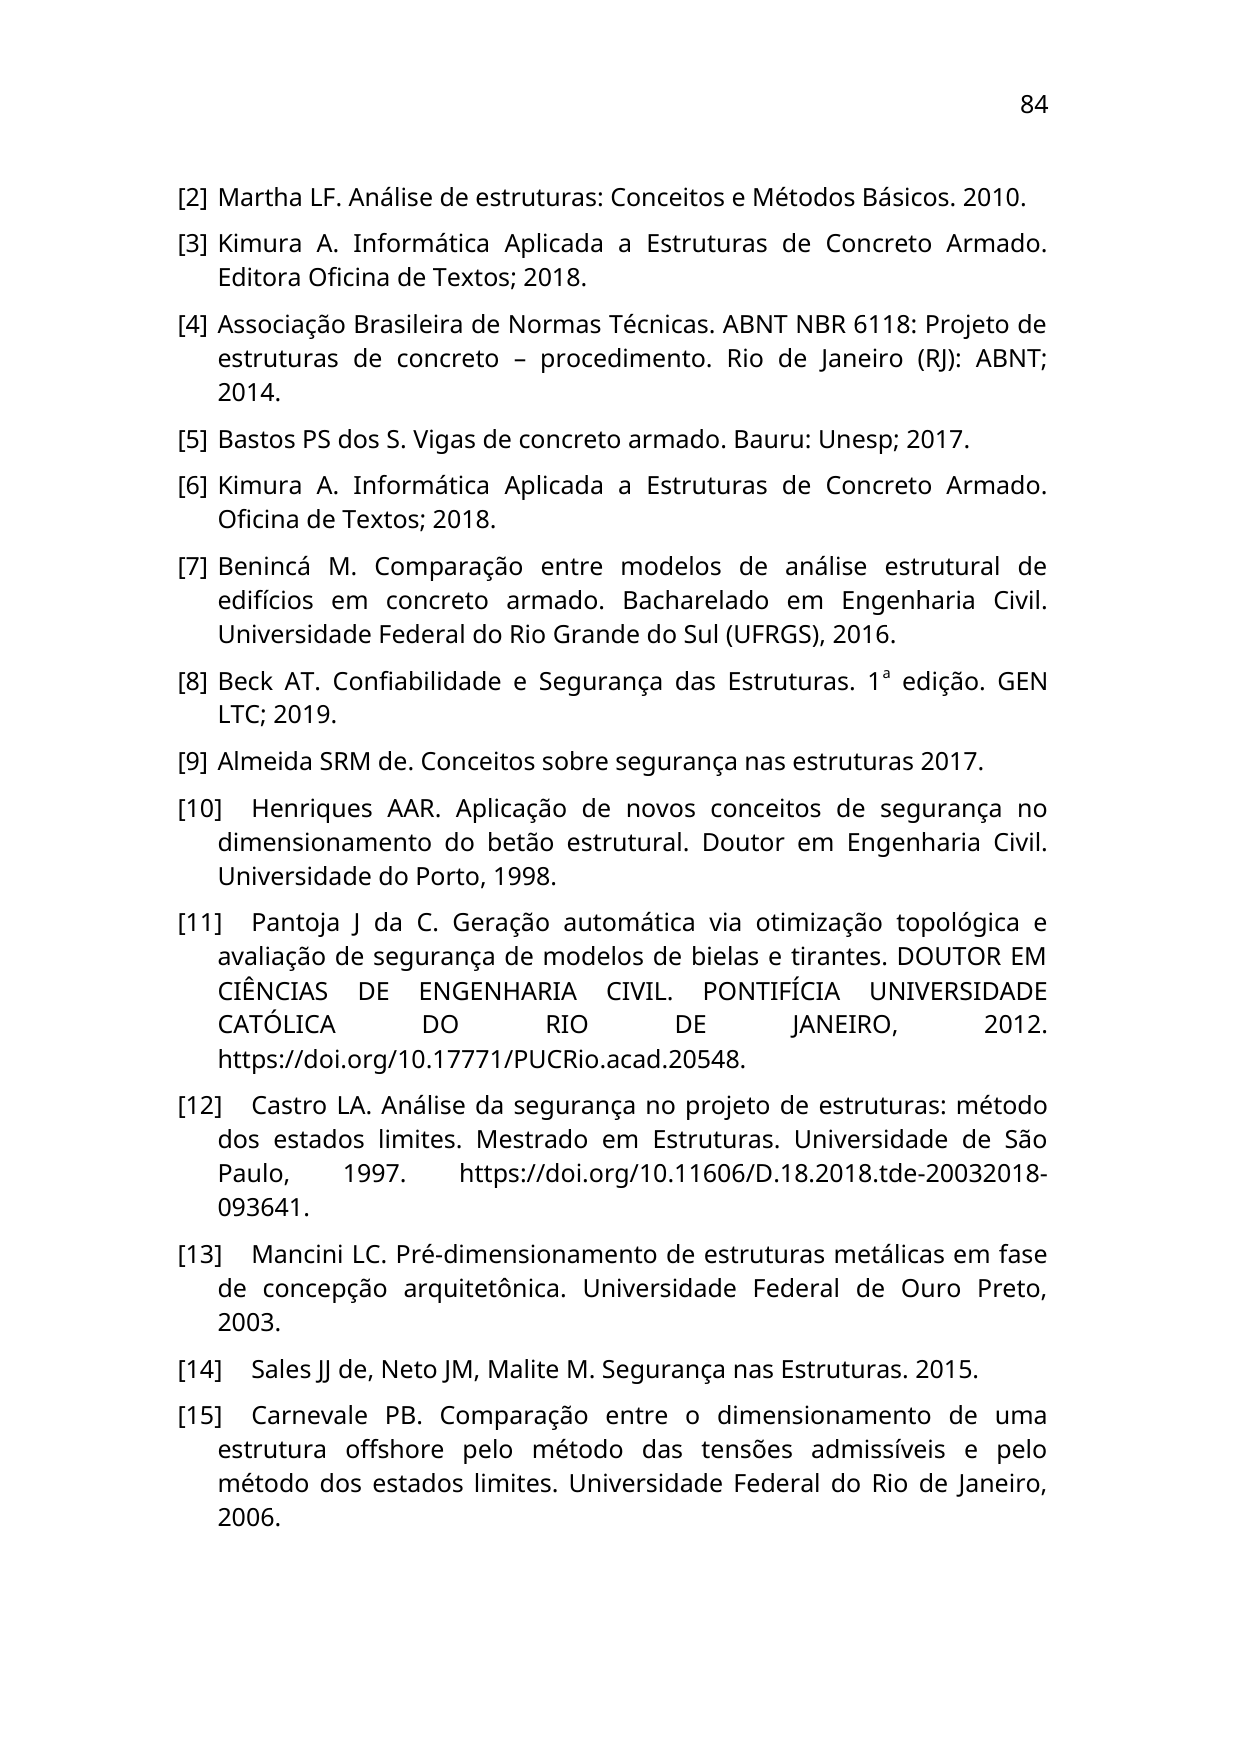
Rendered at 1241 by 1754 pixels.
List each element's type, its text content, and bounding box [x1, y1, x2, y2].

text [4] Associação Brasileira de Normas Técnicas. ABNT NBR 6118: Projeto de estruturas de concreto – procedimento. Rio de Janeiro (RJ): ABNT; 2014. [177, 307, 1048, 409]
text [6] Kimura A. Informática Aplicada a Estruturas de Concreto Armado. Oficina de Textos; 2018. [177, 468, 1048, 536]
text [12] Castro LA. Análise da segurança no projeto de estruturas: método dos estados limites. Mestrado em Estruturas. Universidade de São Paulo, 1997. https://doi.org/10.11606/D.18.2018.tde-20032018-093641. [177, 1088, 1048, 1224]
text [7] Benincá M. Comparação entre modelos de análise estrutural de edifícios em concreto armado. Bacharelado em Engenharia Civil. Universidade Federal do Rio Grande do Sul (UFRGS), 2016. [177, 548, 1048, 651]
text [10] Henriques AAR. Aplicação de novos conceitos de segurança no dimensionamento do betão estrutural. Doutor em Engenharia Civil. Universidade do Porto, 1998. [177, 790, 1048, 892]
text [2] Martha LF. Análise de estruturas: Conceitos e Métodos Básicos. 2010. [177, 179, 1048, 213]
text [11] Pantoja J da C. Geração automática via otimização topológica e avaliação de segurança de modelos de bielas e tirantes. DOUTOR EM CIÊNCIAS DE ENGENHARIA CIVIL. PONTIFÍCIA UNIVERSIDADE CATÓLICA DO RIO DE JANEIRO, 2012. https://doi.org/10.17771/PUCRio.acad.20548. [177, 905, 1048, 1075]
text [15] Carnevale PB. Comparação entre o dimensionamento de uma estrutura offshore pelo método das tensões admissíveis e pelo método dos estados limites. Universidade Federal do Rio de Janeiro, 2006. [177, 1398, 1048, 1534]
text [8] Beck AT. Confiabilidade e Segurança das Estruturas. 1a edição. GEN LTC; 2019. [177, 663, 1048, 731]
text [13] Mancini LC. Pré-dimensionamento de estruturas metálicas em fase de concepção arquitetônica. Universidade Federal de Ouro Preto, 2003. [177, 1237, 1048, 1339]
text [5] Bastos PS dos S. Vigas de concreto armado. Bauru: Unesp; 2017. [177, 421, 1048, 455]
text [9] Almeida SRM de. Conceitos sobre segurança nas estruturas 2017. [177, 744, 1048, 778]
text [3] Kimura A. Informática Aplicada a Estruturas de Concreto Armado. Editora Oficina de Textos; 2018. [177, 226, 1048, 294]
text [14] Sales JJ de, Neto JM, Malite M. Segurança nas Estruturas. 2015. [177, 1351, 1048, 1385]
